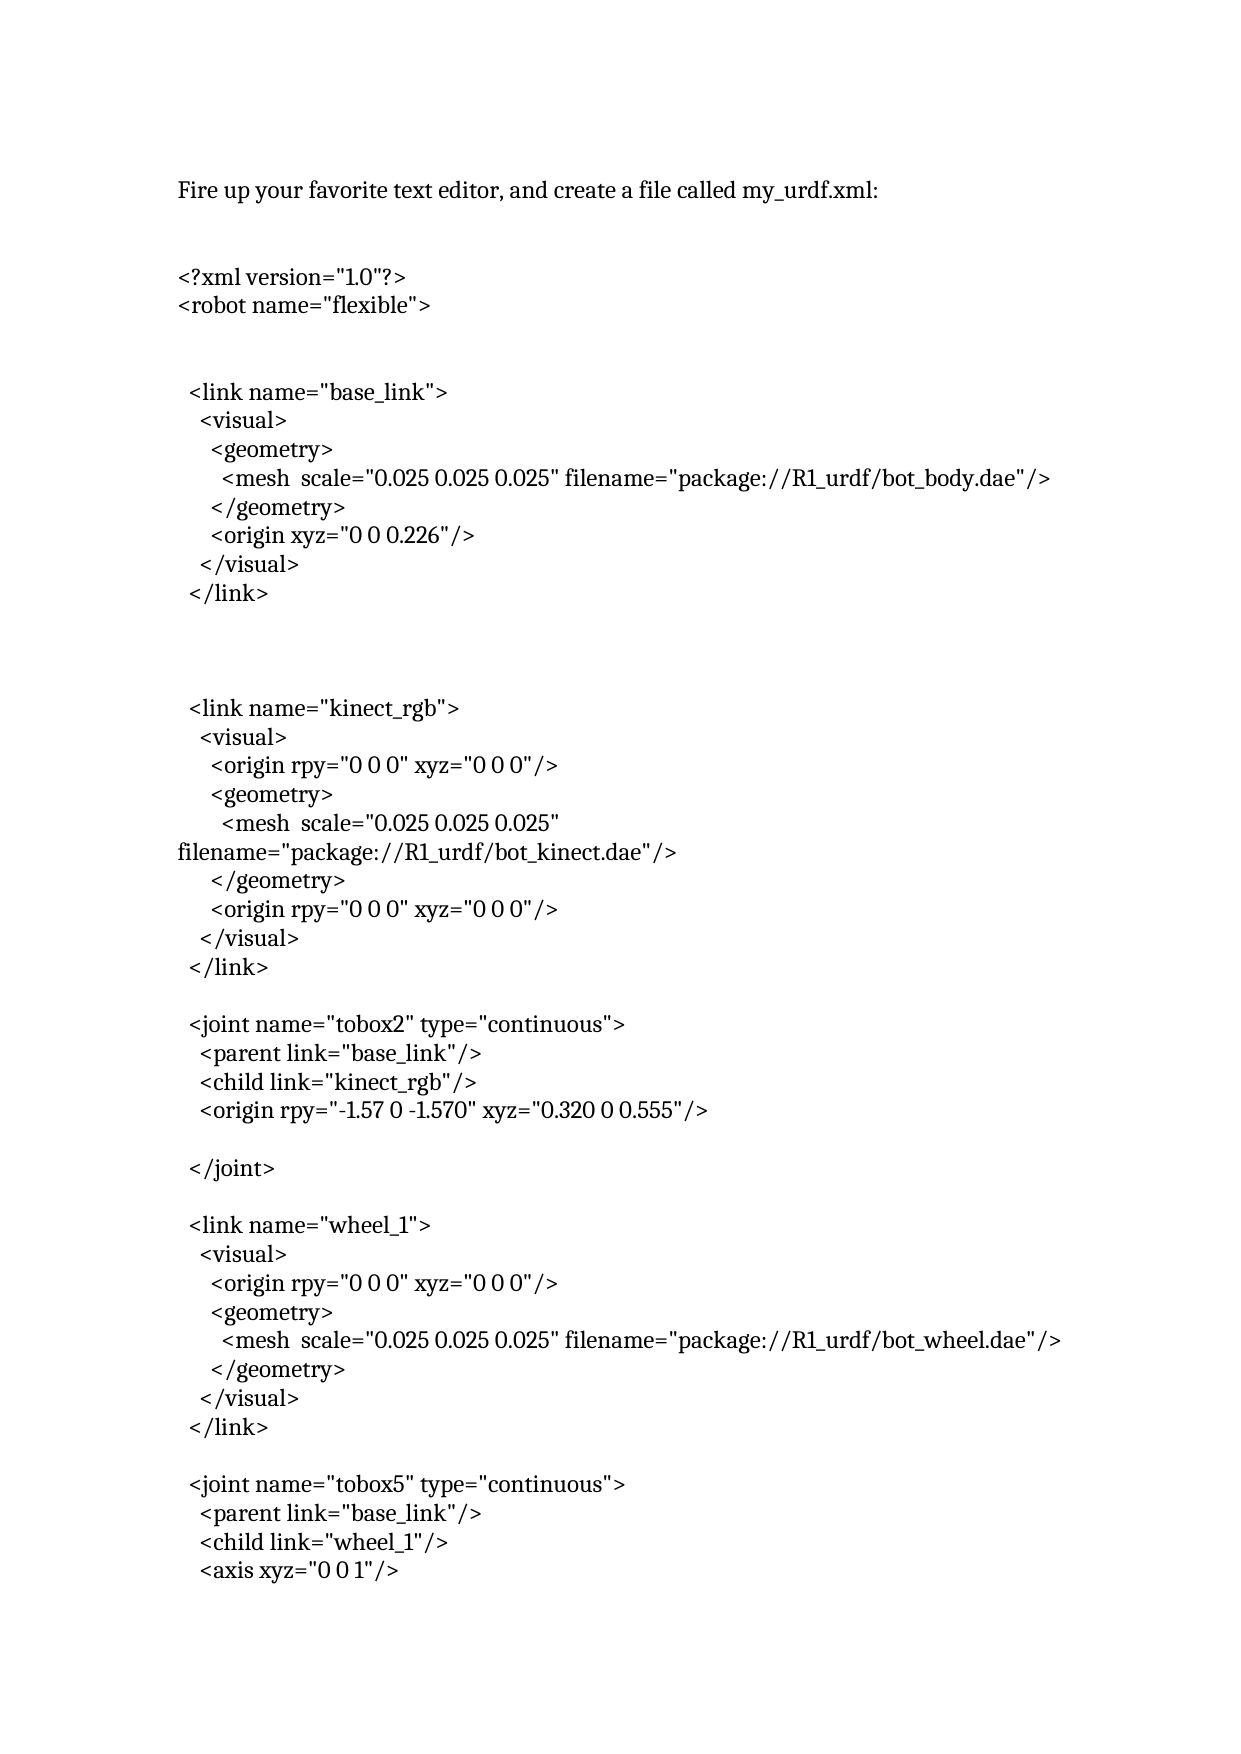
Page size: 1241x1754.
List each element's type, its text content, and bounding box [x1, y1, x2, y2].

text </visual> [177, 924, 1063, 953]
text <geometry> [177, 1298, 1063, 1326]
text <origin rpy="-1.57 0 -1.570" xyz="0.320 0 0.555"/> [177, 1096, 1063, 1125]
text </visual> [177, 550, 1063, 579]
text <link name="kinect_rgb"> [177, 694, 1063, 723]
text <?xml version="1.0"?> [177, 263, 1063, 291]
text <axis xyz="0 0 1"/> [177, 1556, 1063, 1585]
text </link> [177, 953, 1063, 981]
text <link name="wheel_1"> [177, 1211, 1063, 1240]
text </link> [177, 1413, 1063, 1441]
text </visual> [177, 1384, 1063, 1413]
text </geometry> [177, 493, 1063, 521]
text <parent link="base_link"/> [177, 1039, 1063, 1068]
text <origin rpy="0 0 0" xyz="0 0 0"/> [177, 1269, 1063, 1298]
text <parent link="base_link"/> [177, 1499, 1063, 1528]
text Fire up your favorite text editor, and create a file called my_urdf.xml: [177, 176, 1063, 205]
text <joint name="tobox5" type="continuous"> [177, 1470, 1063, 1499]
text <visual> [177, 1240, 1063, 1269]
text <origin xyz="0 0 0.226"/> [177, 521, 1063, 550]
text </geometry> [177, 866, 1063, 895]
text </geometry> [177, 1355, 1063, 1384]
text <link name="base_link"> [177, 378, 1063, 406]
text <joint name="tobox2" type="continuous"> [177, 1010, 1063, 1039]
text </joint> [177, 1154, 1063, 1183]
text <visual> [177, 723, 1063, 751]
text <geometry> [177, 780, 1063, 809]
text <child link="wheel_1"/> [177, 1528, 1063, 1556]
text <robot name="flexible"> [177, 291, 1063, 320]
text <origin rpy="0 0 0" xyz="0 0 0"/> [177, 751, 1063, 780]
text <child link="kinect_rgb"/> [177, 1068, 1063, 1096]
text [177, 1326, 1063, 1355]
text <geometry> [177, 435, 1063, 464]
text </link> [177, 579, 1063, 608]
text <mesh scale="0.025 0.025 0.025" filename="package://R1_urdf/bot_body.dae"/> [177, 464, 1063, 493]
text <origin rpy="0 0 0" xyz="0 0 0"/> [177, 895, 1063, 924]
text <mesh scale="0.025 0.025 0.025" filename="package://R1_urdf/bot_kinect.dae"/> [177, 809, 1063, 866]
text <visual> [177, 406, 1063, 435]
